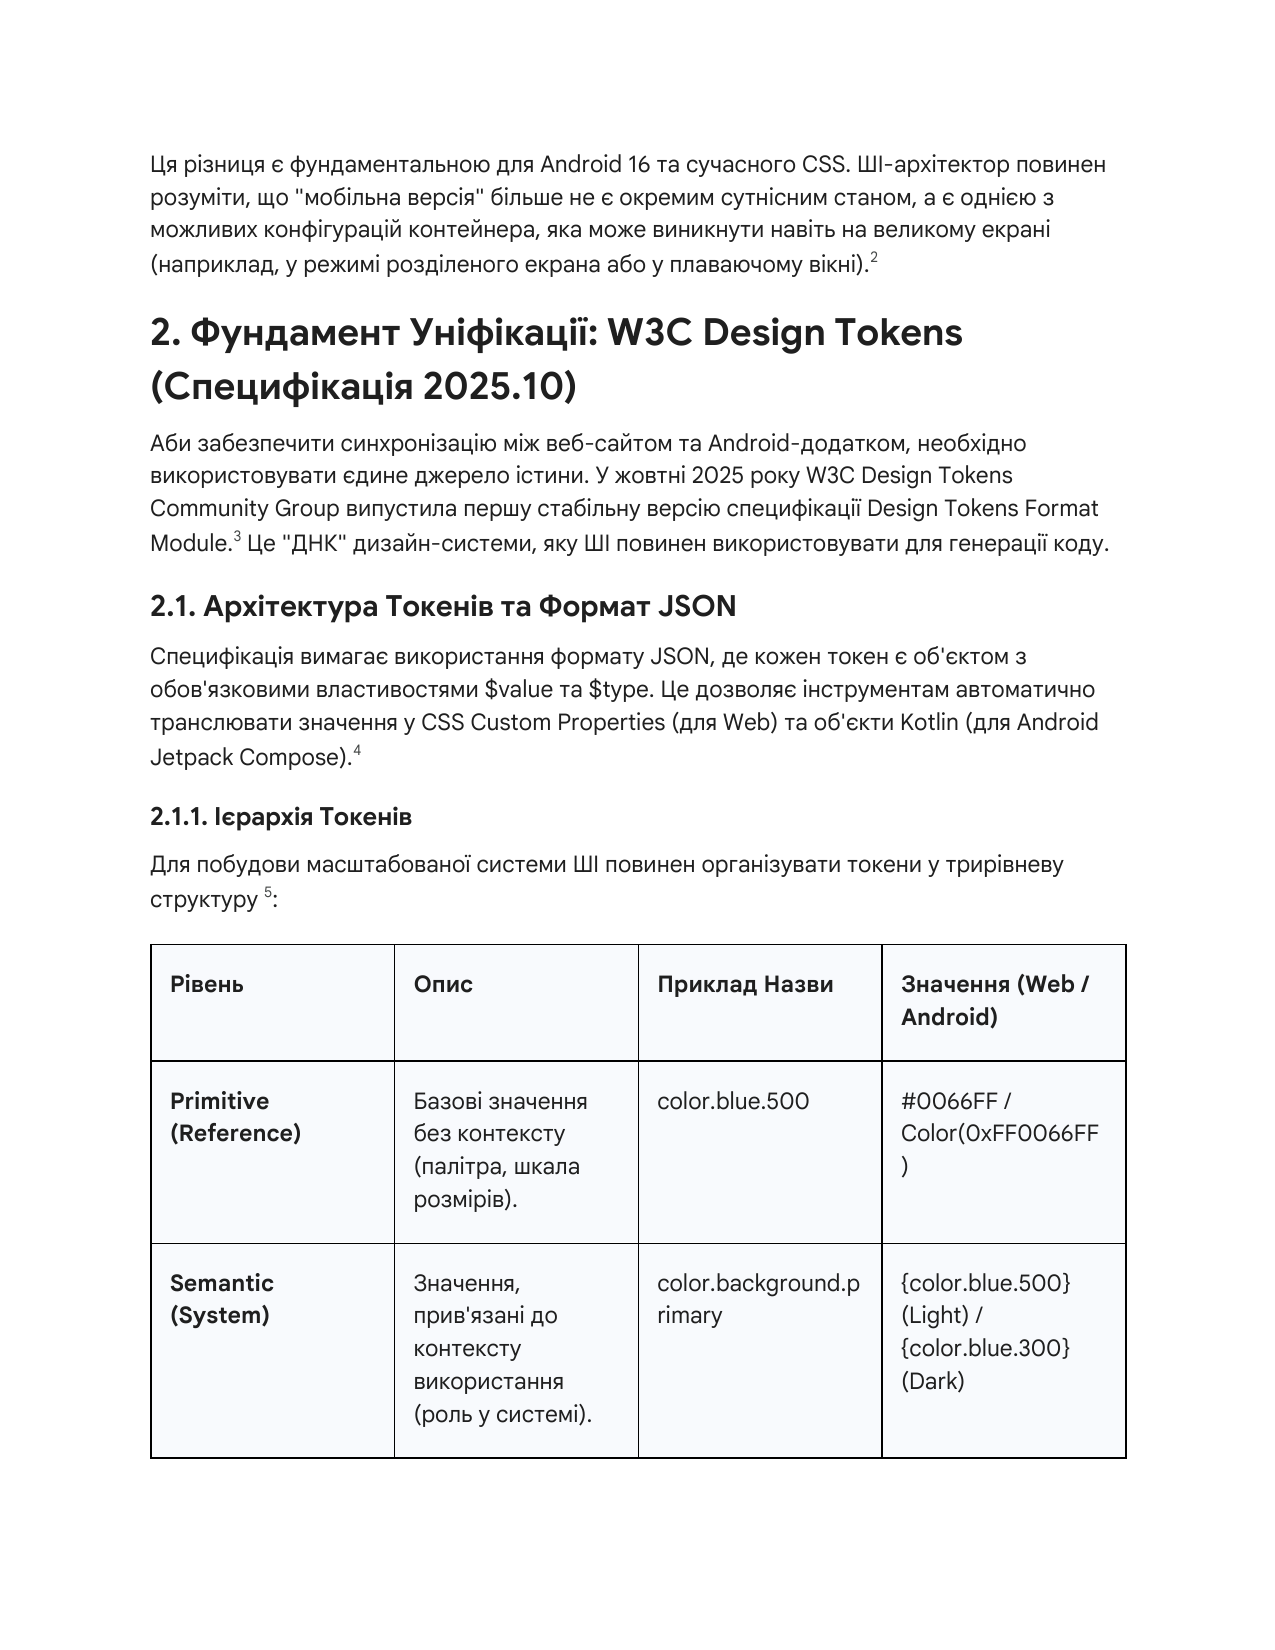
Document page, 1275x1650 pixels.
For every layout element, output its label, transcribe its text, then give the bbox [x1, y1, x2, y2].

text Аби забезпечити синхронізацію між веб-сайтом та Android-додатком, необхідно використовувати єдине джерело істини. У жовтні 2025 року W3C Design Tokens Community Group випустила першу стабільну версію специфікації Design Tokens Format Module.3 Це "ДНК" дизайн-системи, яку ШІ повинен використовувати для генерації коду. [150, 429, 1125, 559]
table_cell Primitive (Reference) [152, 1062, 394, 1242]
table_header Приклад Назви [639, 945, 881, 1060]
table_cell #0066FF / Color(0xFF0066FF) [883, 1062, 1125, 1242]
subtitle 2.1. Архітектура Токенів та Формат JSON [150, 588, 1125, 625]
table_header Значення (Web / Android) [883, 945, 1125, 1060]
table_cell color.blue.500 [639, 1062, 881, 1242]
table_header Рівень [152, 945, 394, 1060]
text Для побудови масштабованої системи ШІ повинен організувати токени у трирівневу структуру 5: [150, 850, 1125, 914]
table_header Опис [395, 945, 638, 1060]
table_cell Базові значення без контексту (палітра, шкала розмірів). [395, 1062, 638, 1242]
table_cell Semantic (System) [152, 1244, 394, 1457]
text Специфікація вимагає використання формату JSON, де кожен токен є об'єктом з обов'язковими властивостями $value та $type. Це дозволяє інструментам автоматично транслювати значення у CSS Custom Properties (для Web) та об'єкти Kotlin (для Android Jetpack Compose).4 [150, 642, 1125, 772]
subtitle 2. Фундамент Уніфікації: W3C Design Tokens (Специфікація 2025.10) [150, 309, 1125, 410]
table_cell {color.blue.500} (Light) / {color.blue.300} (Dark) [883, 1244, 1125, 1457]
table_cell Значення, прив'язані до контексту використання (роль у системі). [395, 1244, 638, 1457]
subtitle 2.1.1. Ієрархія Токенів [150, 802, 1125, 833]
text Ця різниця є фундаментальною для Android 16 та сучасного CSS. ШІ-архітектор повинен розуміти, що "мобільна версія" більше не є окремим сутнісним станом, а є однією з можливих конфігурацій контейнера, яка може виникнути навіть на великому екрані (наприклад, у режимі розділеного екрана або у плаваючому вікні).2 [150, 150, 1125, 280]
table_cell color.background.primary [639, 1244, 881, 1457]
